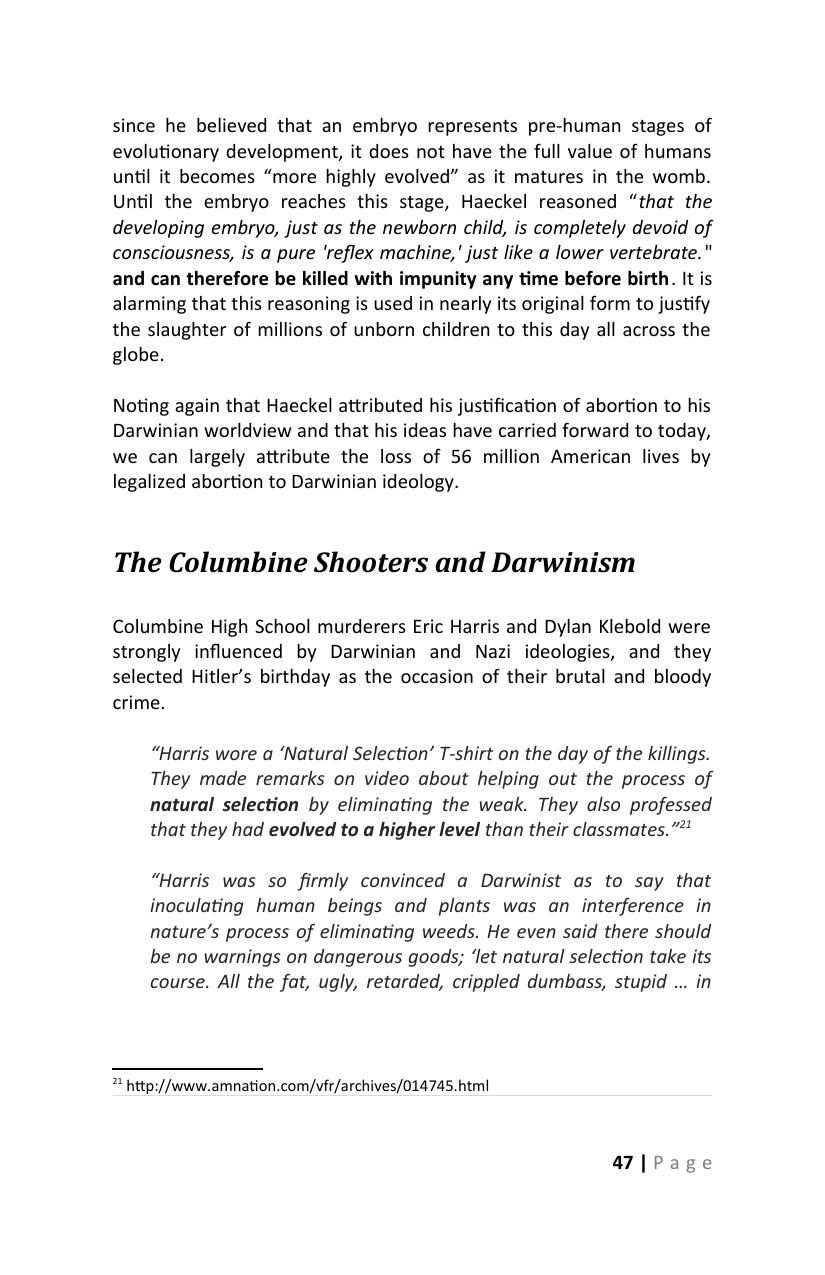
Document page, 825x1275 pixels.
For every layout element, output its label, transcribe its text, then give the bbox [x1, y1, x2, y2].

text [112, 112, 712, 367]
text The Columbine Shooters and Darwinism [112, 544, 712, 579]
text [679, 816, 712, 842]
text Noting again that Haeckel attributed his justification of abortion to his Darwinian worldview and that his ideas have carried forward to today, we can largely attribute the loss of 56 million American lives by legalized abortion to Darwinian ideology. [112, 392, 712, 494]
text Columbine High School murderers Eric Harris and Dylan Klebold were strongly influenced by Darwinian and Nazi ideologies, and they selected Hitler’s birthday as the occasion of their brutal and bloody crime. [112, 579, 712, 740]
